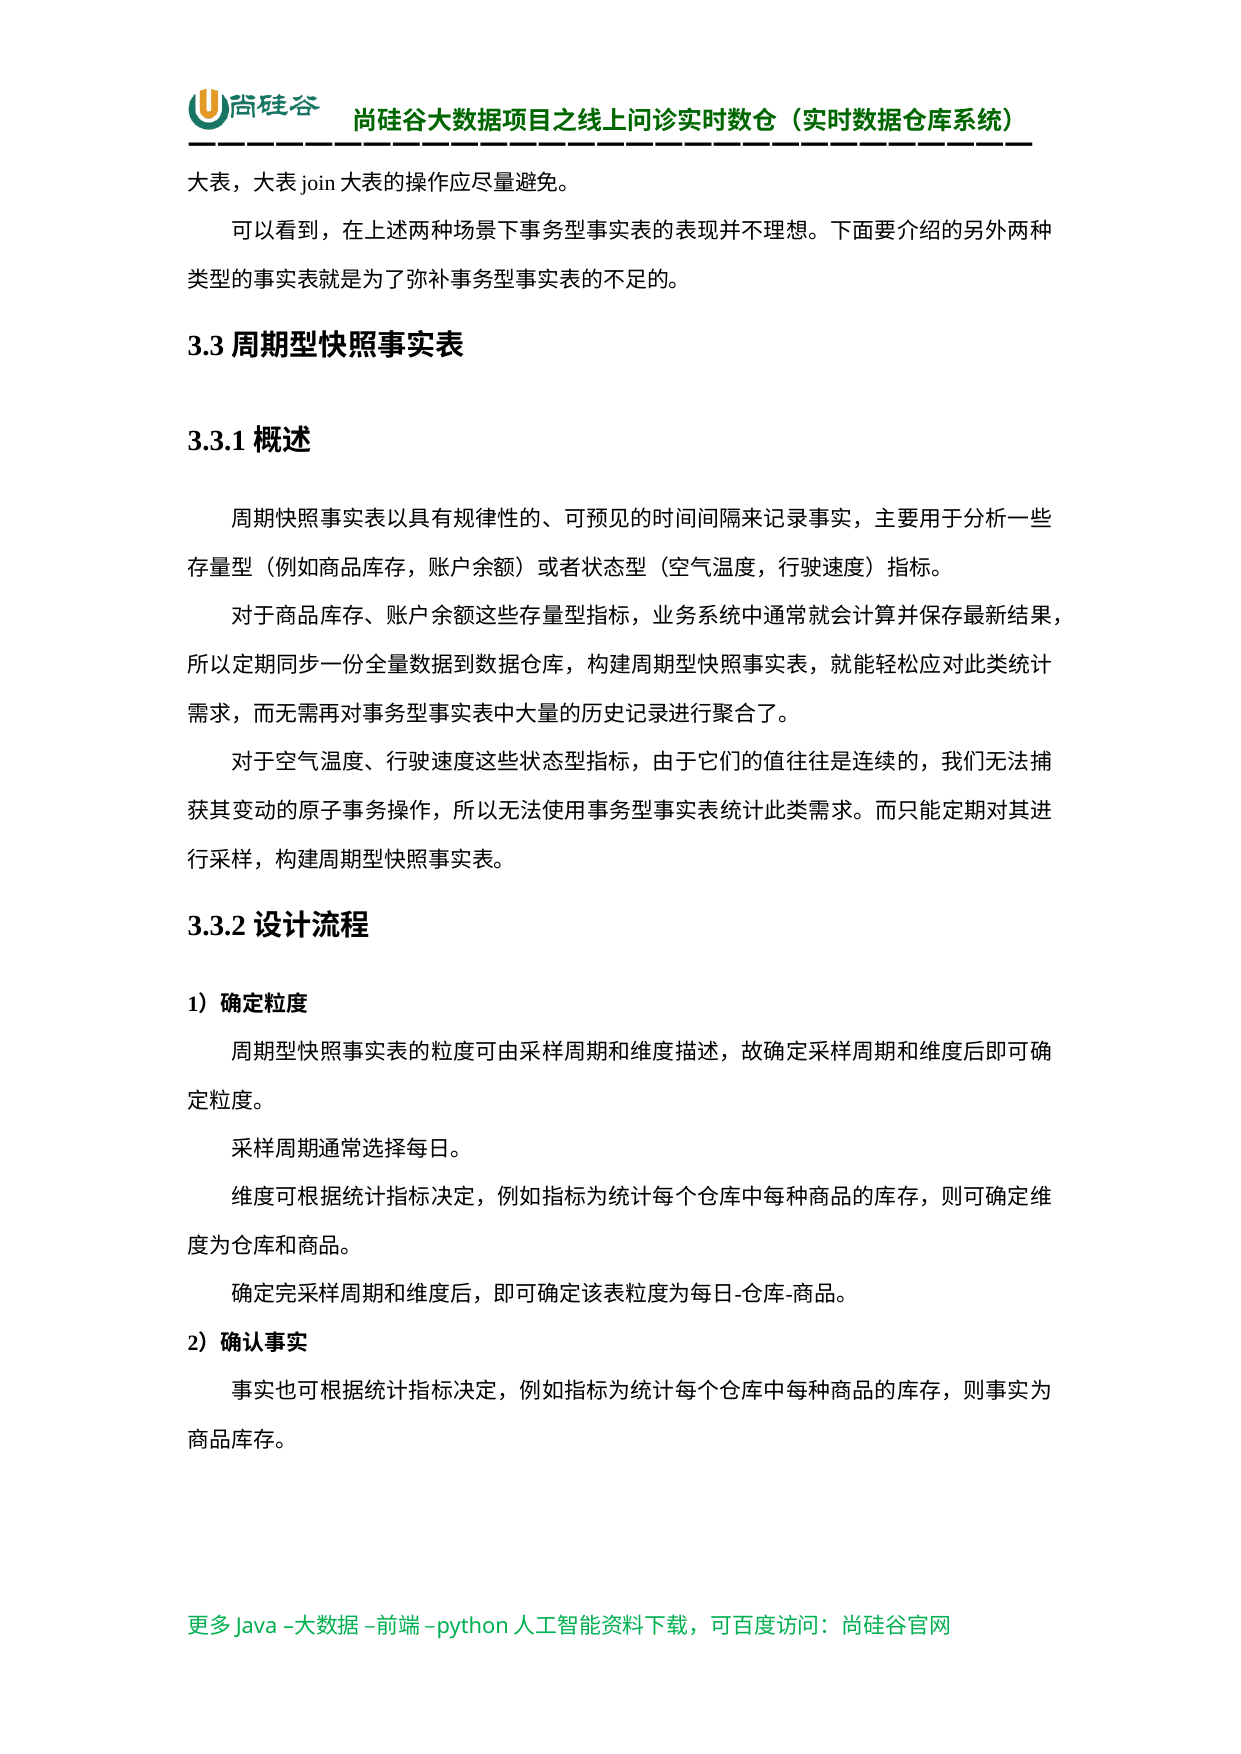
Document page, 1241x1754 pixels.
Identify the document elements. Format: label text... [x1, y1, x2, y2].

text 周期快照事实表以具有规律性的、可预见的时间间隔来记录事实，主要用于分析一些存量型（例如商品库存，账户余额）或者状态型（空气温度，行驶速度）指标。 [187, 501, 1053, 582]
text 对于商品库存、账户余额这些存量型指标，业务系统中通常就会计算并保存最新结果，所以定期同步一份全量数据到数据仓库，构建周期型快照事实表，就能轻松应对此类统计需求，而无需再对事务型事实表中大量的历史记录进行聚合了。 [187, 598, 1053, 728]
text 1）确定粒度 [187, 985, 1053, 1018]
text 维度可根据统计指标决定，例如指标为统计每个仓库中每种商品的库存，则可确定维度为仓库和商品。 [187, 1179, 1053, 1260]
subtitle 3.3.1 概述 [187, 406, 1053, 471]
text 2）确认事实 [187, 1324, 1053, 1357]
text 事实也可根据统计指标决定，例如指标为统计每个仓库中每种商品的库存，则事实为商品库存。 [187, 1373, 1053, 1454]
text 周期型快照事实表的粒度可由采样周期和维度描述，故确定采样周期和维度后即可确定粒度。 [187, 1033, 1053, 1115]
text 对于空气温度、行驶速度这些状态型指标，由于它们的值往往是连续的，我们无法捕获其变动的原子事务操作，所以无法使用事务型事实表统计此类需求。而只能定期对其进行采样，构建周期型快照事实表。 [187, 744, 1053, 874]
subtitle 3.3.2 设计流程 [187, 890, 1053, 955]
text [187, 165, 1053, 197]
subtitle 3.3 周期型快照事实表 [187, 310, 1053, 375]
text 采样周期通常选择每日。 [187, 1131, 1053, 1163]
text 确定完采样周期和维度后，即可确定该表粒度为每日-仓库-商品。 [187, 1276, 1053, 1308]
text 可以看到，在上述两种场景下事务型事实表的表现并不理想。下面要介绍的另外两种类型的事实表就是为了弥补事务型事实表的不足的。 [187, 213, 1053, 294]
